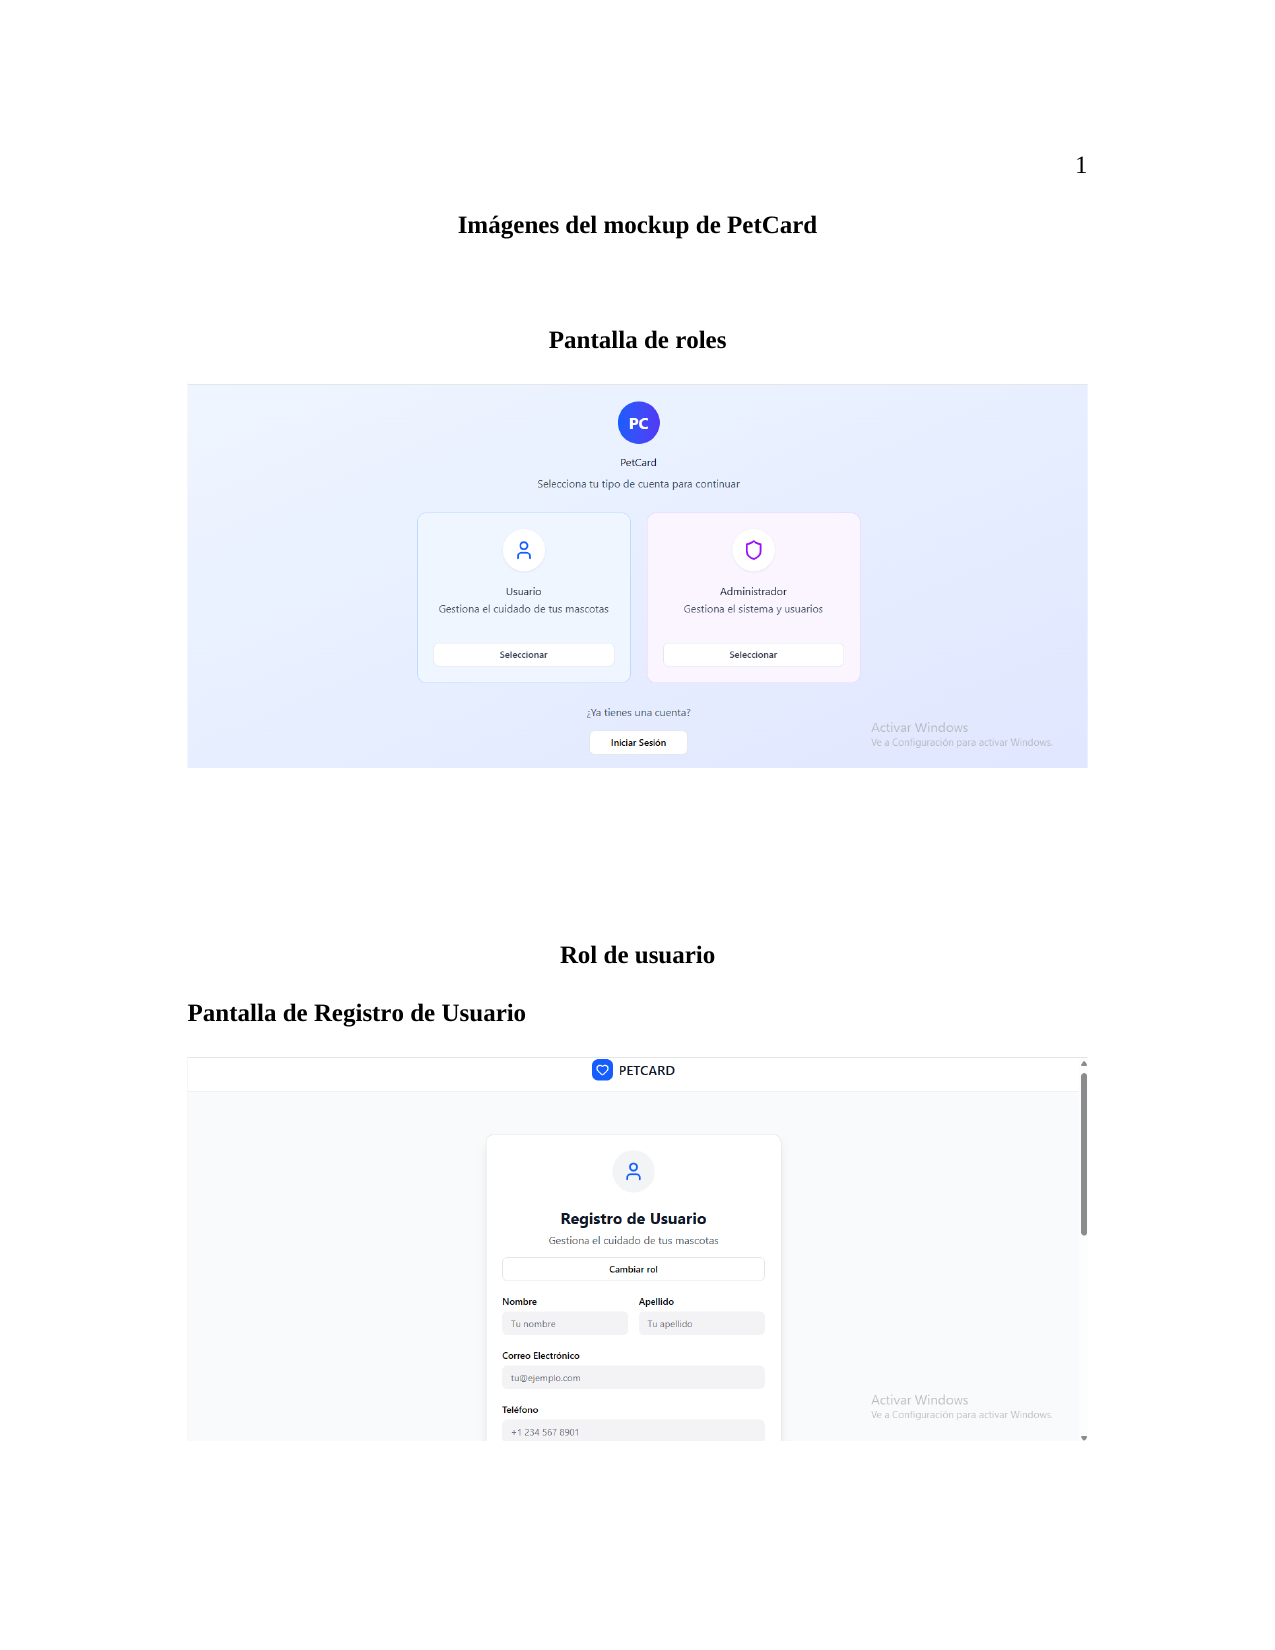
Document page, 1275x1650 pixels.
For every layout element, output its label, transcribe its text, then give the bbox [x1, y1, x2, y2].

subtitle Pantalla de roles [187, 325, 1087, 354]
subtitle Rol de usuario [187, 940, 1087, 969]
subtitle Imágenes del mockup de PetCard [187, 210, 1087, 239]
subtitle Pantalla de Registro de Usuario [187, 998, 1087, 1026]
picture [187, 382, 1088, 768]
picture [187, 1055, 1088, 1441]
